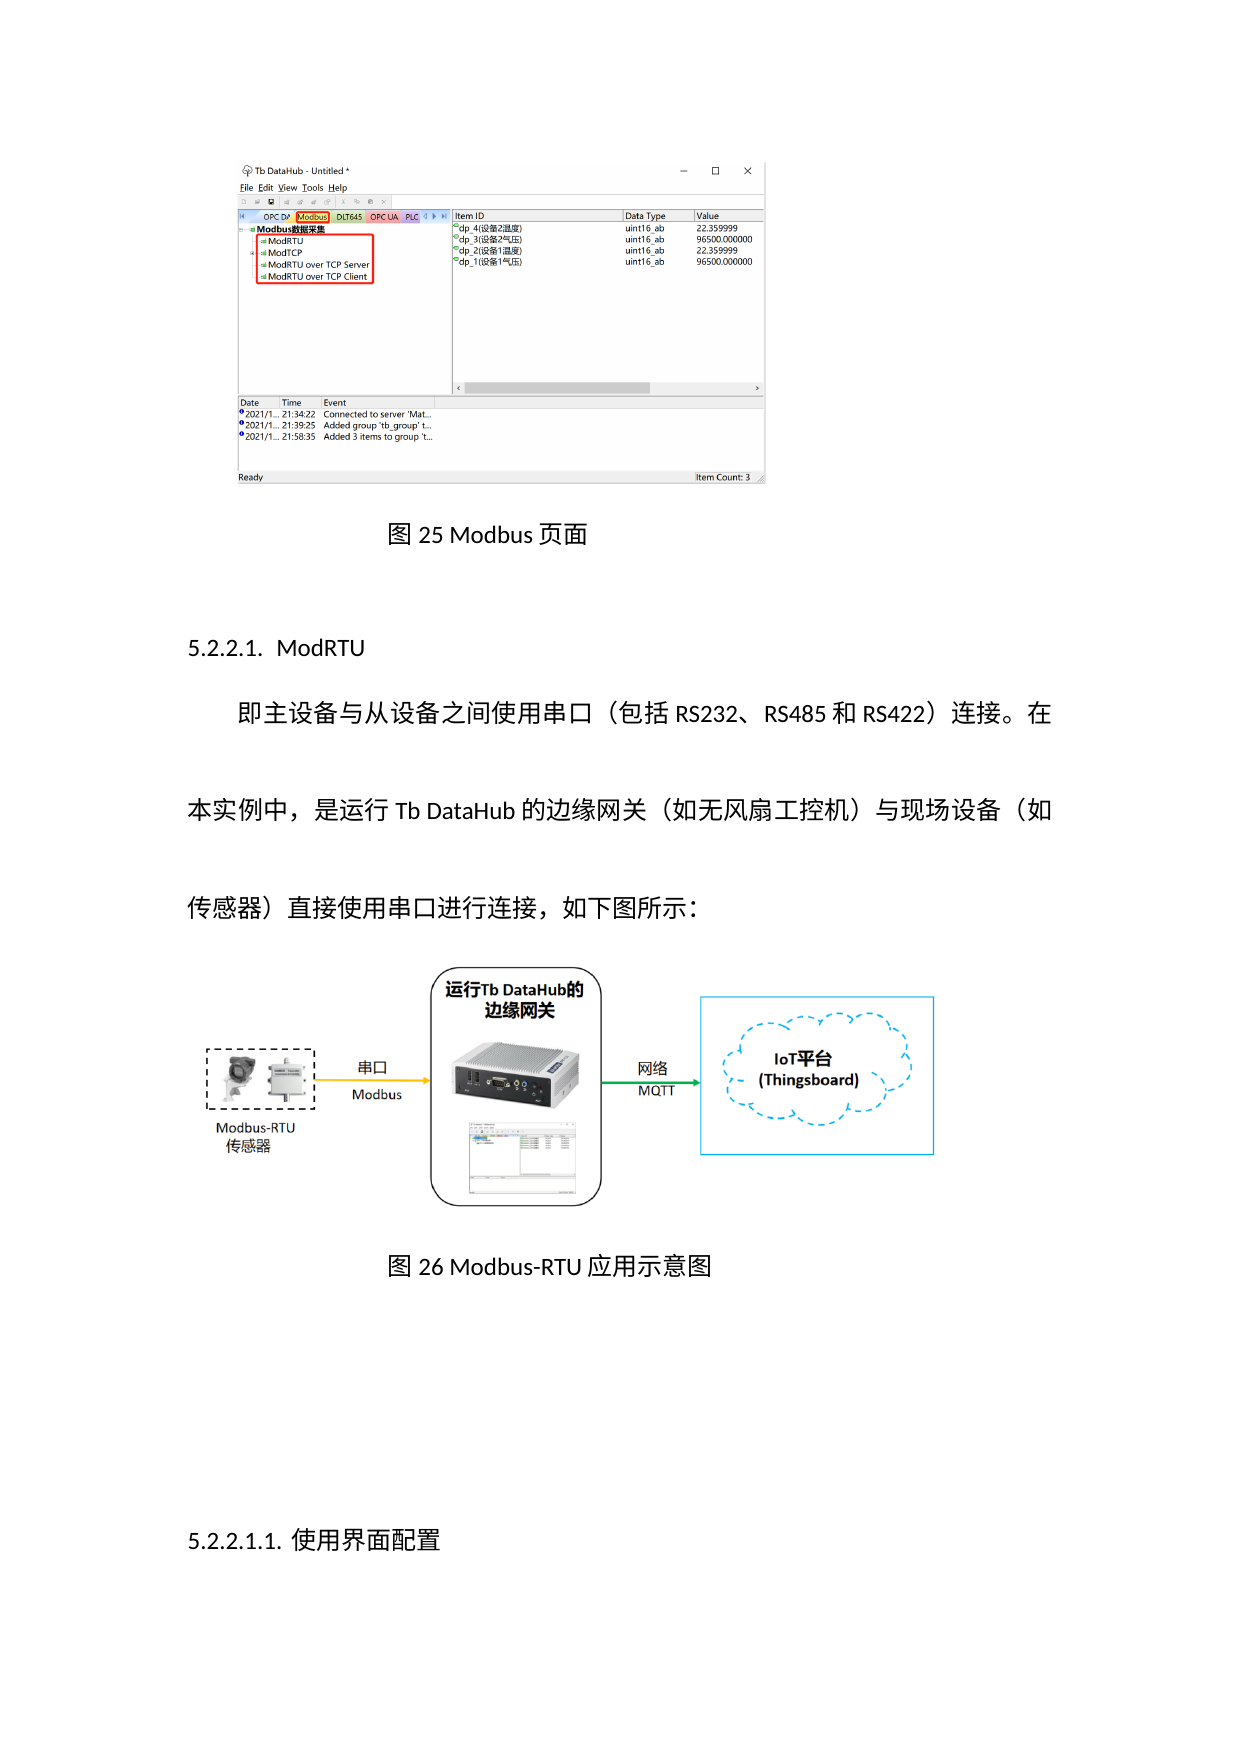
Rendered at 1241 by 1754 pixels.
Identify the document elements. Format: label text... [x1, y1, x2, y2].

list ModRTU [187, 631, 1053, 664]
list 即主设备与从设备之间使用串口（包括RS232、RS485和RS422）连接。在本实例中，是运行Tb DataHub的边缘网关（如无风扇工控机）与现场设备（如传感器）直接使用串口进行连接，如下图所示： [187, 679, 1053, 939]
list 使用界面配置 [187, 1506, 1053, 1571]
picture [204, 965, 937, 1208]
picture [237, 162, 766, 484]
list 图 26 Modbus-RTU应用示意图 [187, 1232, 1053, 1297]
list 图 25 Modbus页面 [187, 500, 1053, 565]
